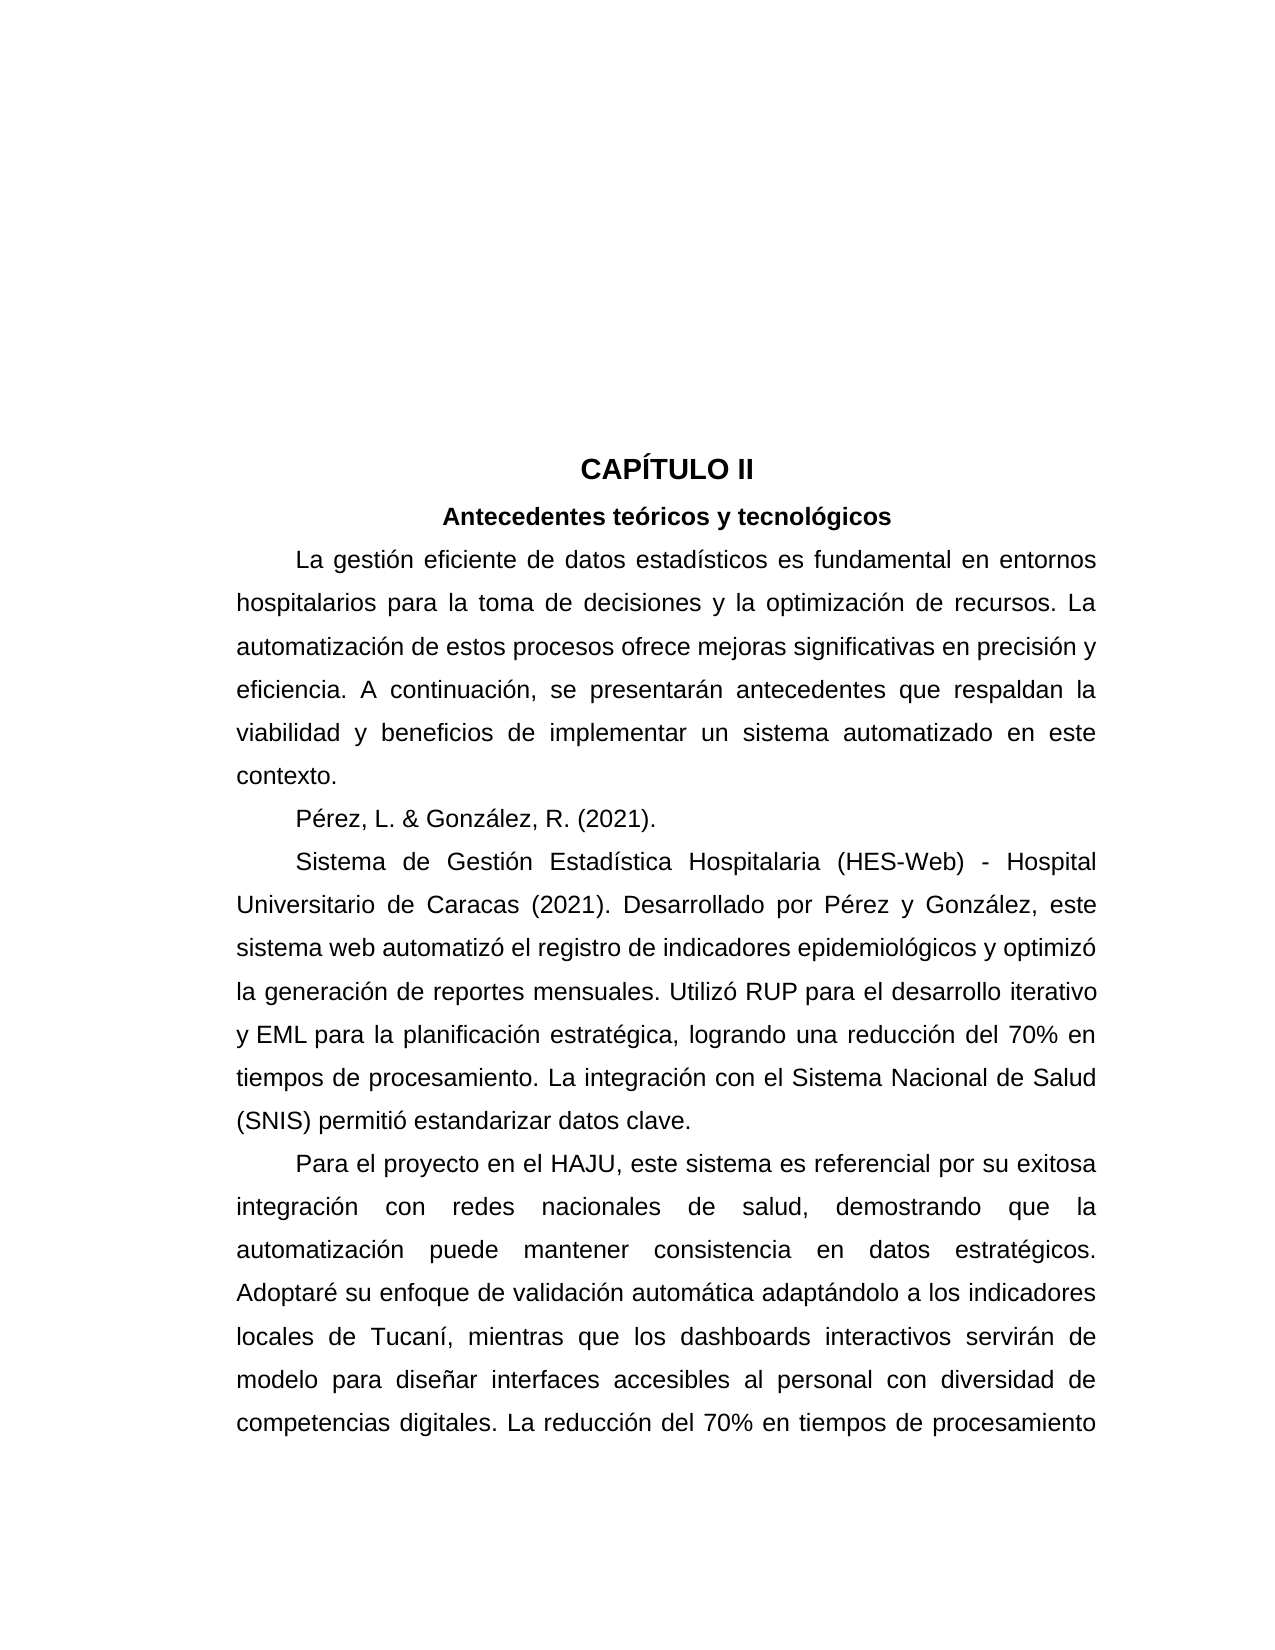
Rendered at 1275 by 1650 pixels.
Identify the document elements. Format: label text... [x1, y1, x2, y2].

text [236, 1149, 1098, 1437]
text Pérez, L. & González, R. (2021). [236, 804, 1098, 833]
subtitle Antecedentes teóricos y tecnológicos [236, 502, 1098, 531]
text Sistema de Gestión Estadística Hospitalaria (HES-Web) - Hospital Universitario de Caracas (2021). Desarrollado por Pérez y González, este sistema web automatizó el registro de indicadores epidemiológicos y optimizó la generación de reportes mensuales. Utilizó RUP para el desarrollo iterativo y EML para la planificación estratégica, logrando una reducción del 70% en tiempos de procesamiento. La integración con el Sistema Nacional de Salud (SNIS) permitió estandarizar datos clave. [236, 847, 1098, 1135]
text La gestión eficiente de datos estadísticos es fundamental en entornos hospitalarios para la toma de decisiones y la optimización de recursos. La automatización de estos procesos ofrece mejoras significativas en precisión y eficiencia. A continuación, se presentarán antecedentes que respaldan la viabilidad y beneficios de implementar un sistema automatizado en este contexto. [236, 545, 1098, 790]
subtitle CAPÍTULO II [236, 452, 1098, 485]
